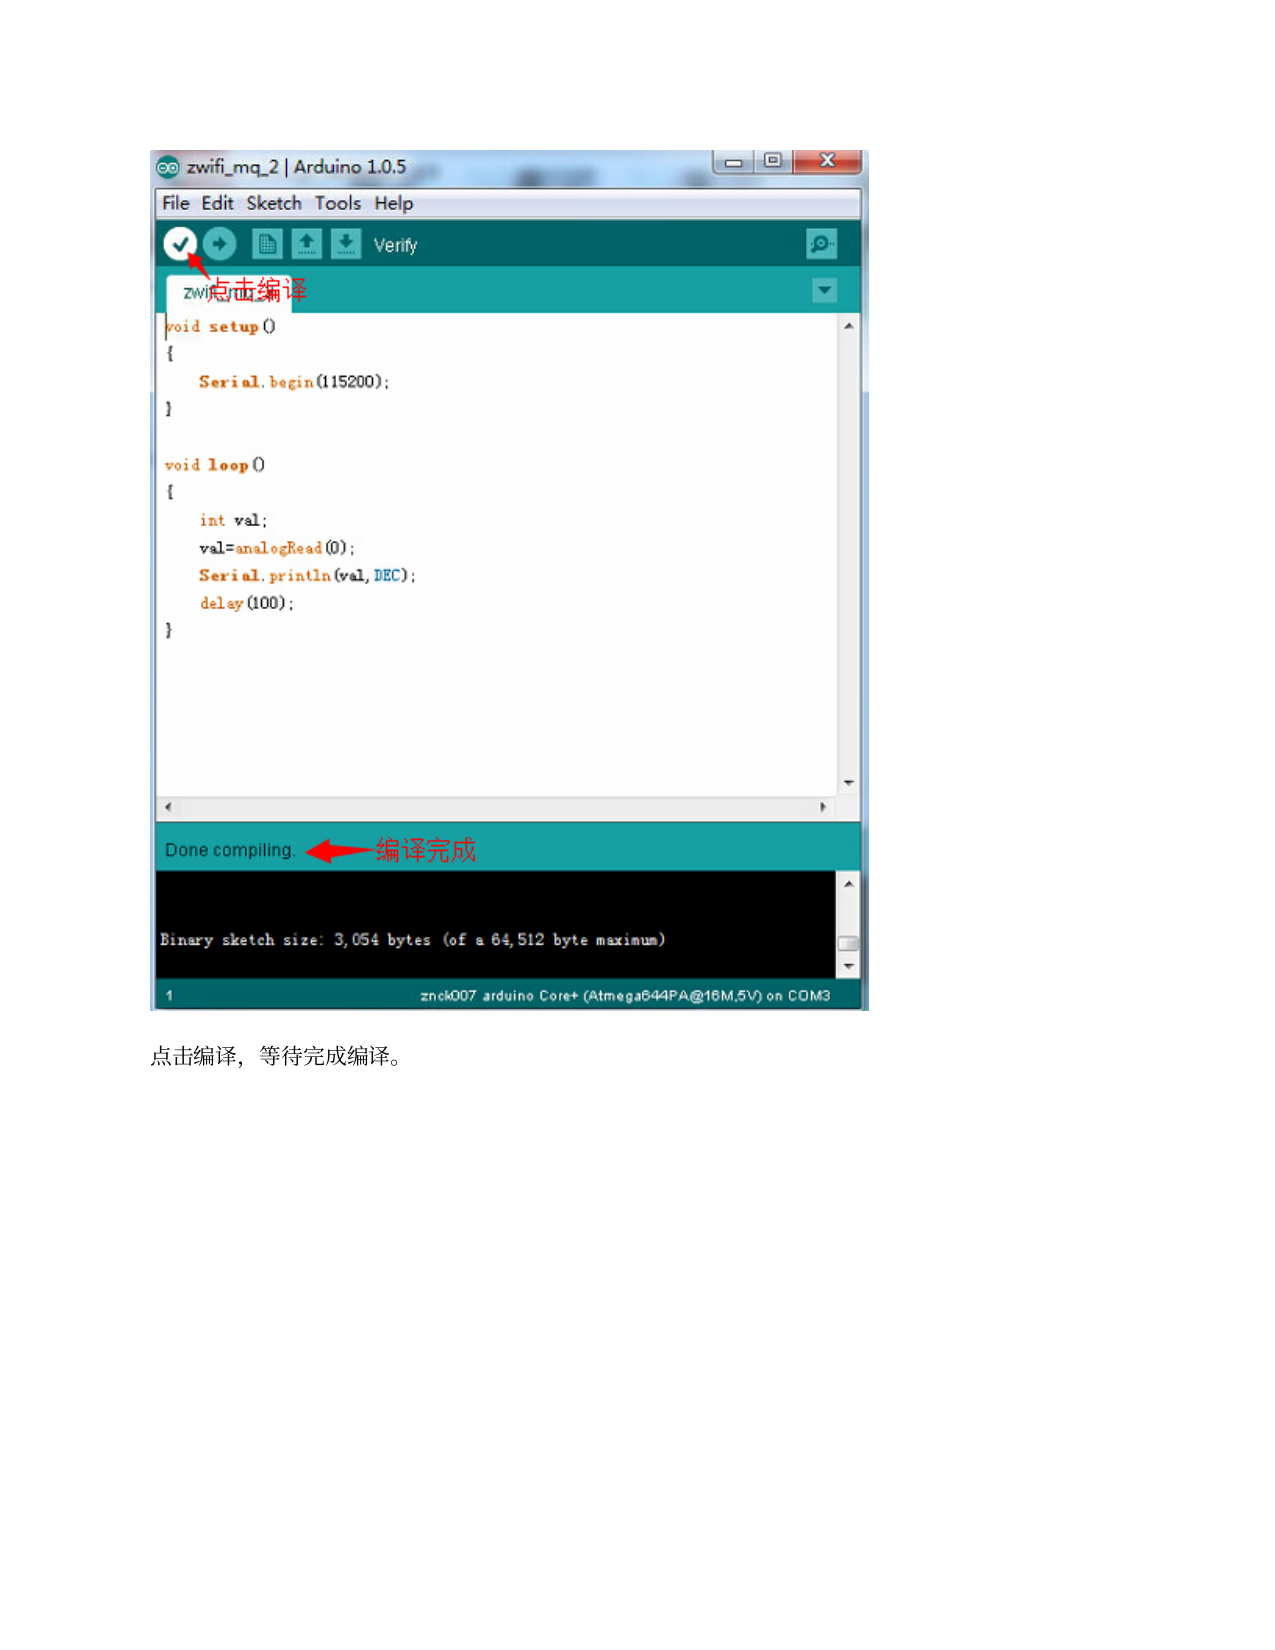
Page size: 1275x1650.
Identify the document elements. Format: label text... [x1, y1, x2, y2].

text 点击编译，等待完成编译。 [150, 1039, 1125, 1070]
picture [150, 150, 869, 1011]
